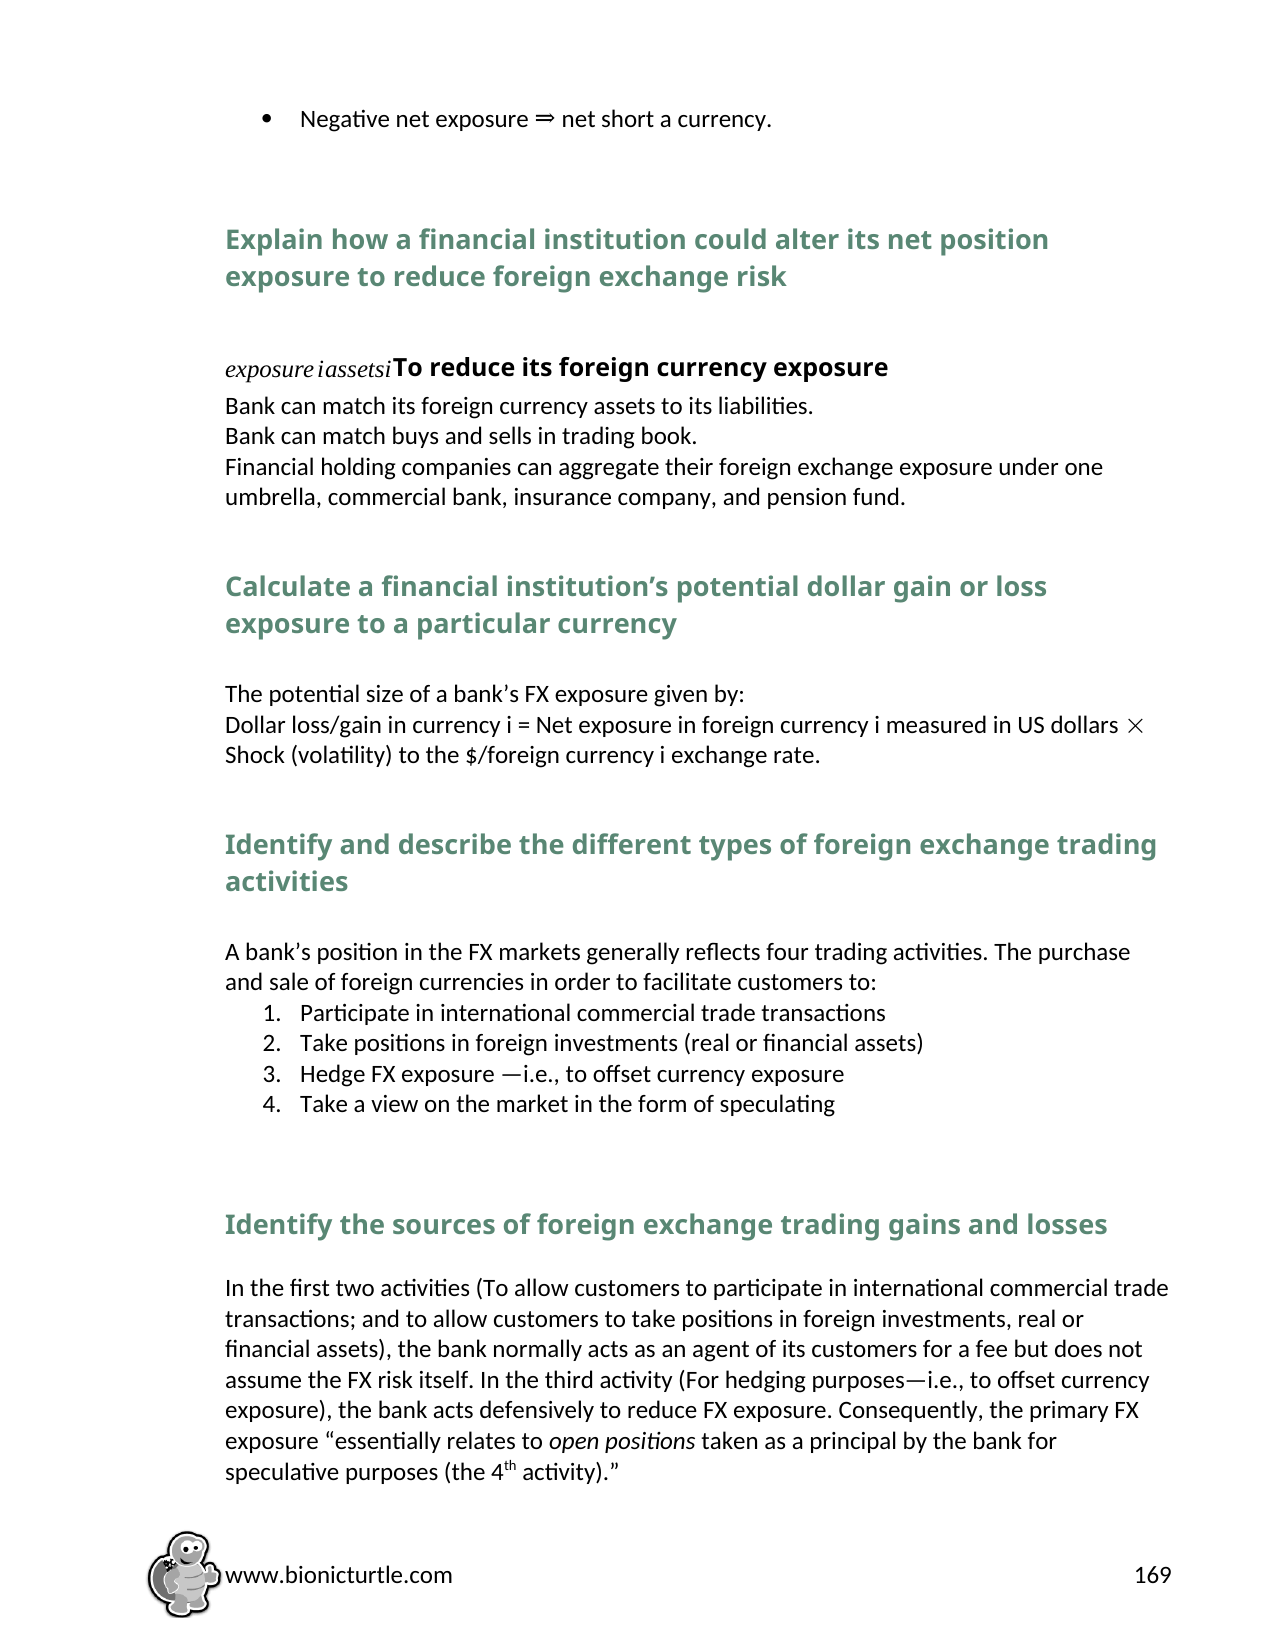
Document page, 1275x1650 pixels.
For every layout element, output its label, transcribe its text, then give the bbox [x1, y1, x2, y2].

text Dollar loss/gain in currency i = [225, 709, 1172, 739]
text In the first two activities (To allow customers to participate in international commercial trade transactions; o allow customers to take positions in foreign investments, real or financial assets), the bank normally acts as an agent of its customers for a fee but does not assume the FX risk itself. [225, 1272, 1172, 1486]
text Shock (volatility) to the $/foreign currency exchange rate [225, 739, 1172, 770]
subtitle Identify and describe the different types of foreign exchange trading activities [225, 825, 1172, 936]
text Bank can match its foreign currency assets to its liabilities [225, 390, 1172, 421]
text Bank can match buys and sells in trading book [225, 421, 1172, 451]
subtitle Explain how a financial institution could alter its net position exposure to reduce foreign exchange risk [225, 220, 1172, 294]
subtitle Calculate a financial institution’s potential dollar gain or loss exposure to a particular currency [225, 568, 1172, 678]
text Financial holding companies can aggregate their foreign exchange exposureunder one umbrella, commercial bank, insurance company, fund [225, 451, 1172, 512]
text A bank’s position in the FX markets generally reflects fourtrading activitiesThe purchasesale of foreign currencie [225, 936, 1172, 997]
subtitle Identify the sources of foreign exchange trading gains and losses [225, 1205, 1172, 1242]
list ake positions in foreign investments (real or financial assets) [262, 1027, 1172, 1058]
list edg —i.e., to offset currency exposure [262, 1058, 1172, 1088]
list in international commercial trade transactions [262, 997, 1172, 1027]
text The potential size of a bank’s FX exposure given by: [225, 678, 1172, 709]
